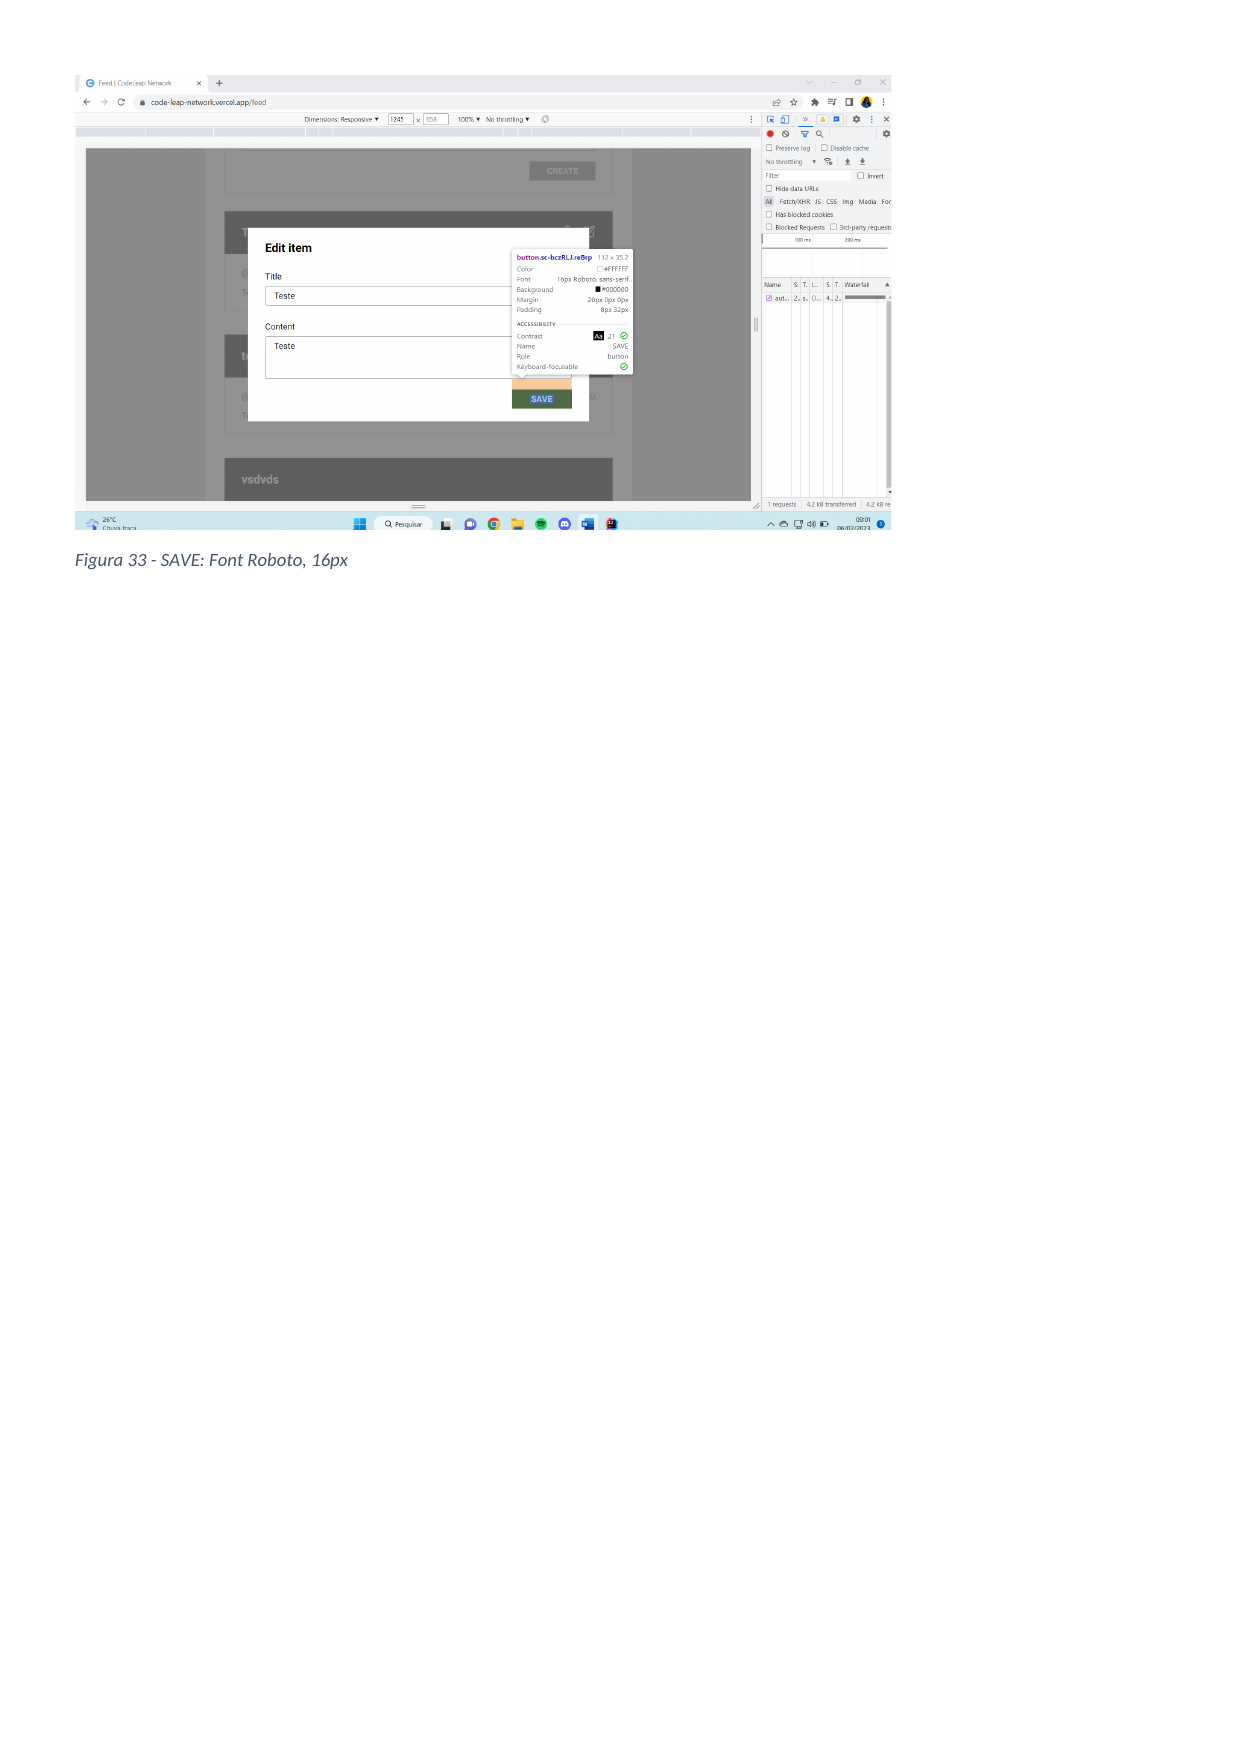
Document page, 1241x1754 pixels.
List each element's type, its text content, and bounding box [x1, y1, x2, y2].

picture [75, 75, 892, 530]
text Figura 33 - SAVE: Font Roboto, 16px [75, 548, 1165, 571]
